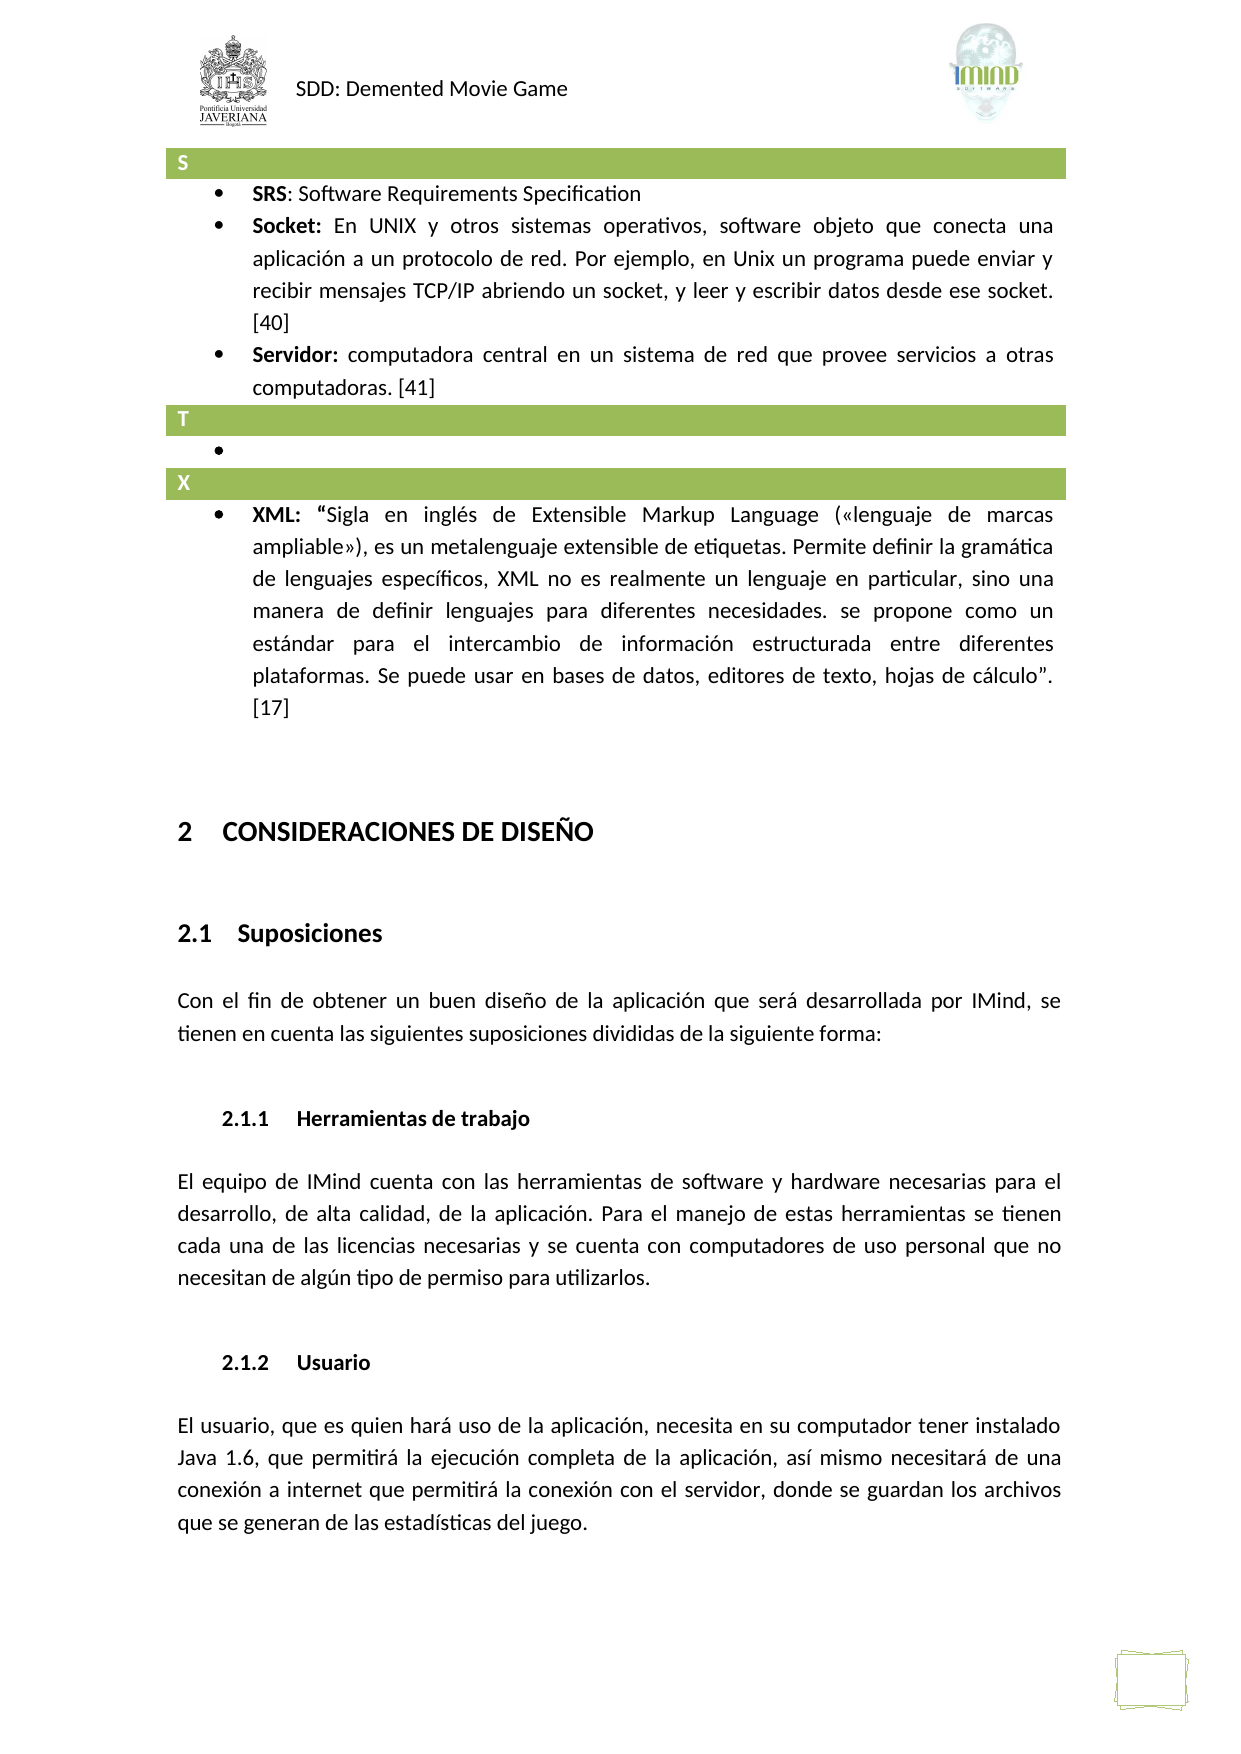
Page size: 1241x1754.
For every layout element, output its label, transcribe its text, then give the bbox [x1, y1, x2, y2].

text El usuario, que es quien hará uso de la aplicación, necesita en su computador tener instalado Java 1.6, que permitirá la ejecución completa de la aplicación, así mismo necesitará de una conexión a internet que permitirá la conexión con el servidor, donde se guardan los archivos que se generan de las estadísticas del juego. [177, 1411, 1063, 1536]
subtitle Suposiciones [177, 916, 1063, 949]
subtitle CONSIDERACIONES DE DISEÑO [177, 813, 1063, 849]
table_cell S [166, 148, 1066, 179]
table_cell XML: “Sigla en inglés de Extensible Markup Language («lenguaje de marcas ampliable»), es un metalenguaje extensible de etiquetas. Permite definir la gramática de lenguajes específicos, XML no es realmente un lenguaje en particular, sino una manera de definir lenguajes para diferentes necesidades. se propone como un estándar para el intercambio de información estructurada entre diferentes plataformas. Se puede usar en bases de datos, editores de texto, hojas de cálculo”.[17] [166, 500, 1066, 725]
table_cell X [166, 468, 1066, 500]
table_cell SRS: Software Requirements Specification Socket: En UNIX y otros sistemas operativos, software objeto que conecta una aplicación a un protocolo de red. Por ejemplo, en Unix un programa puede enviar y recibir mensajes TCP/IP abriendo un socket, y leer y escribir datos desde ese socket. [40] Servidor: computadora central en un sistema de red que provee servicios a otras computadoras. [41] [166, 180, 1066, 404]
subtitle Herramientas de trabajo [222, 1104, 1063, 1132]
table_cell [166, 436, 1066, 468]
picture [948, 23, 1029, 127]
subtitle Usuario [222, 1348, 1063, 1377]
picture [200, 35, 267, 127]
table_cell T [166, 405, 1066, 436]
text Con el fin de obtener un buen diseño de la aplicación que será desarrollada por IMind, se tienen en cuenta las siguientes suposiciones divididas de la siguiente forma: [177, 987, 1063, 1047]
text El equipo de IMind cuenta con las herramientas de software y hardware necesarias para el desarrollo, de alta calidad, de la aplicación. Para el manejo de estas herramientas se tienen cada una de las licencias necesarias y se cuenta con computadores de uso personal que no necesitan de algún tipo de permiso para utilizarlos. [177, 1167, 1063, 1291]
